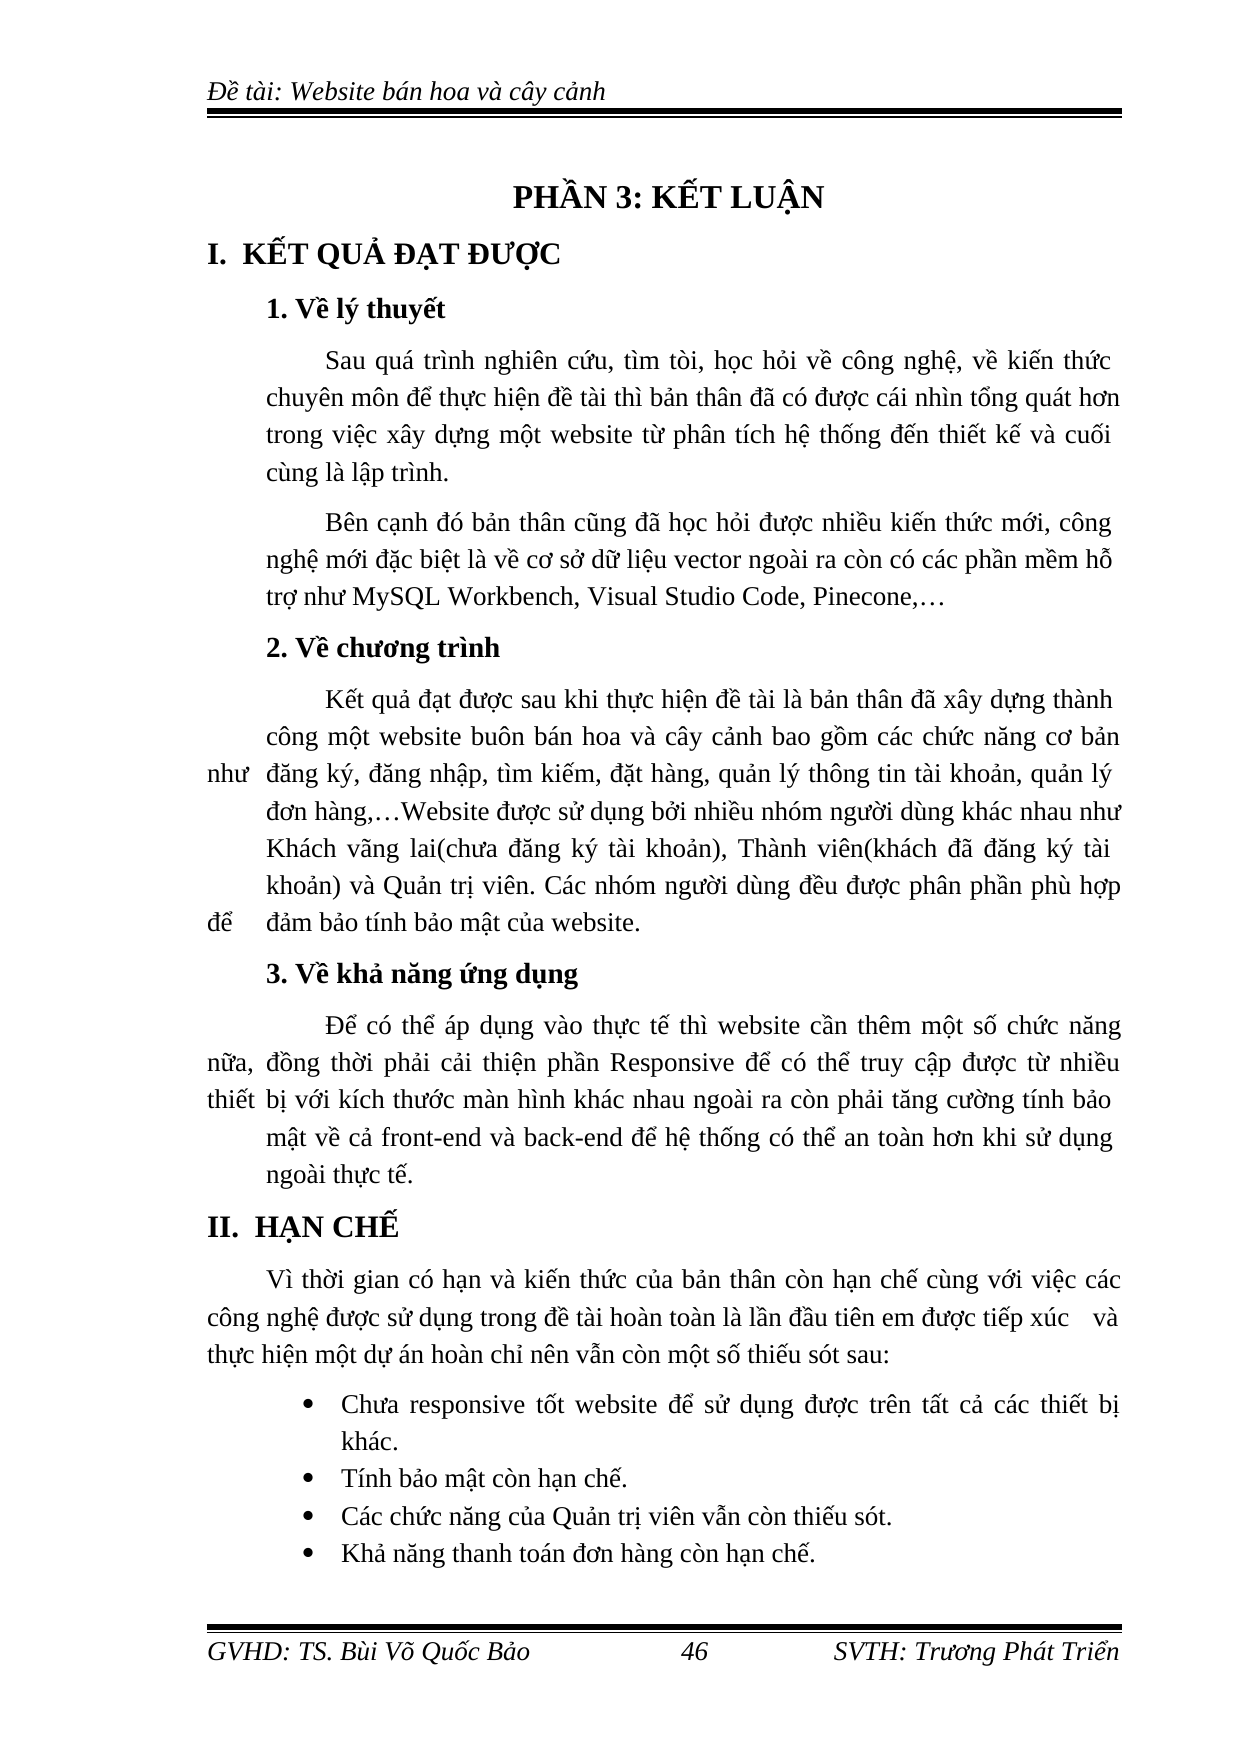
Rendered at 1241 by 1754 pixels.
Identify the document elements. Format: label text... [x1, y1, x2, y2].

list Các chức năng của Quản trị viên vẫn còn thiếu sót. [303, 1500, 1122, 1531]
text HẠN CHẾ [207, 1208, 1122, 1244]
list Khả năng thanh toán đơn hàng còn hạn chế. [303, 1538, 1122, 1569]
text Để có thể áp dụng vào thực tế thì website cần thêm một số chức năng nữa, đồng thời phải cải thiện phần Responsive để có thể truy cập được từ nhiều thiết bị với kích thước màn hình khác nhau ngoài ra còn phải tăng cường tính bảo mật về cả front-end và back-end để hệ thống có thể an toàn hơn khi sử dụng ngoài thực tế. [207, 1009, 1122, 1189]
text Về lý thuyết [266, 291, 1122, 325]
text Bên cạnh đó bản thân cũng đã học hỏi được nhiều kiến thức mới, công nghệ mới đặc biệt là về cơ sở dữ liệu vector ngoài ra còn có các phần mềm hỗ trợ như MySQL Workbench, Visual Studio Code, Pinecone,… [207, 506, 1122, 611]
text Về khả năng ứng dụng [266, 956, 1122, 990]
list Chưa responsive tốt website để sử dụng được trên tất cả các thiết bị khác. [303, 1388, 1122, 1456]
text KẾT QUẢ ĐẠT ĐƯỢC [207, 236, 1122, 272]
text Về chương trình [266, 630, 1122, 663]
text PHẦN 3: KẾT LUẬN [207, 177, 1122, 216]
text Kết quả đạt được sau khi thực hiện đề tài là bản thân đã xây dựng thành công một website buôn bán hoa và cây cảnh bao gồm các chức năng cơ bản như đăng ký, đăng nhập, tìm kiếm, đặt hàng, quản lý thông tin tài khoản, quản lý đơn hàng,…Website được sử dụng bởi nhiều nhóm người dùng khác nhau như Khách vãng lai(chưa đăng ký tài khoản), Thành viên(khách đã đăng ký tài khoản) và Quản trị viên. Các nhóm người dùng đều được phân phần phù hợp để đảm bảo tính bảo mật của website. [207, 683, 1122, 938]
list Tính bảo mật còn hạn chế. [303, 1463, 1122, 1494]
text Vì thời gian có hạn và kiến thức của bản thân còn hạn chế cùng với việc các công nghệ được sử dụng trong đề tài hoàn toàn là lần đầu tiên em được tiếp xúc và thực hiện một dự án hoàn chỉ nên vẫn còn một số thiếu sót sau: [207, 1263, 1122, 1369]
text Sau quá trình nghiên cứu, tìm tòi, học hỏi về công nghệ, về kiến thức chuyên môn để thực hiện đề tài thì bản thân đã có được cái nhìn tổng quát hơn trong việc xây dựng một website từ phân tích hệ thống đến thiết kế và cuối cùng là lập trình. [207, 344, 1122, 487]
